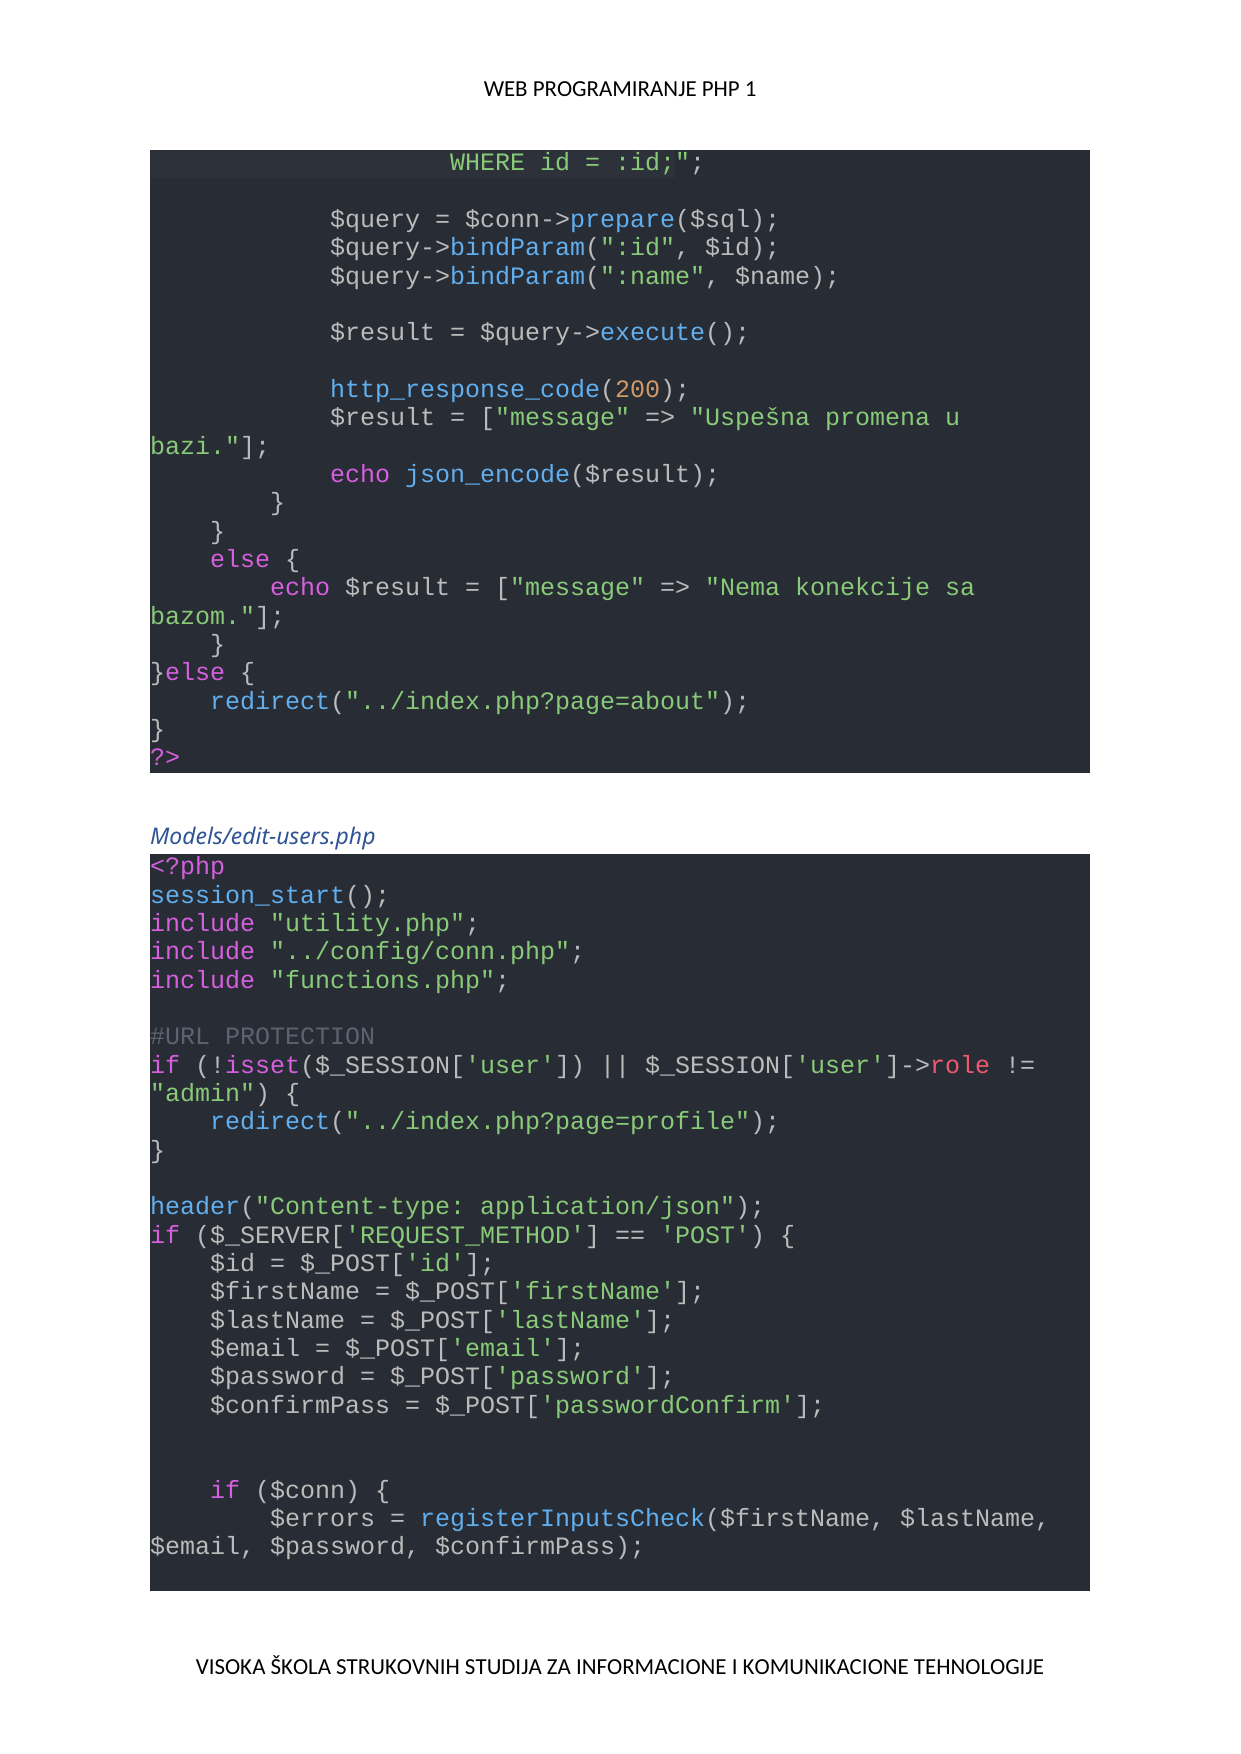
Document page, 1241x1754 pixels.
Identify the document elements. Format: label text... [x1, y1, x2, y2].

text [150, 854, 1090, 1591]
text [150, 150, 1090, 773]
subtitle Models/edit-users.php [150, 820, 1090, 851]
